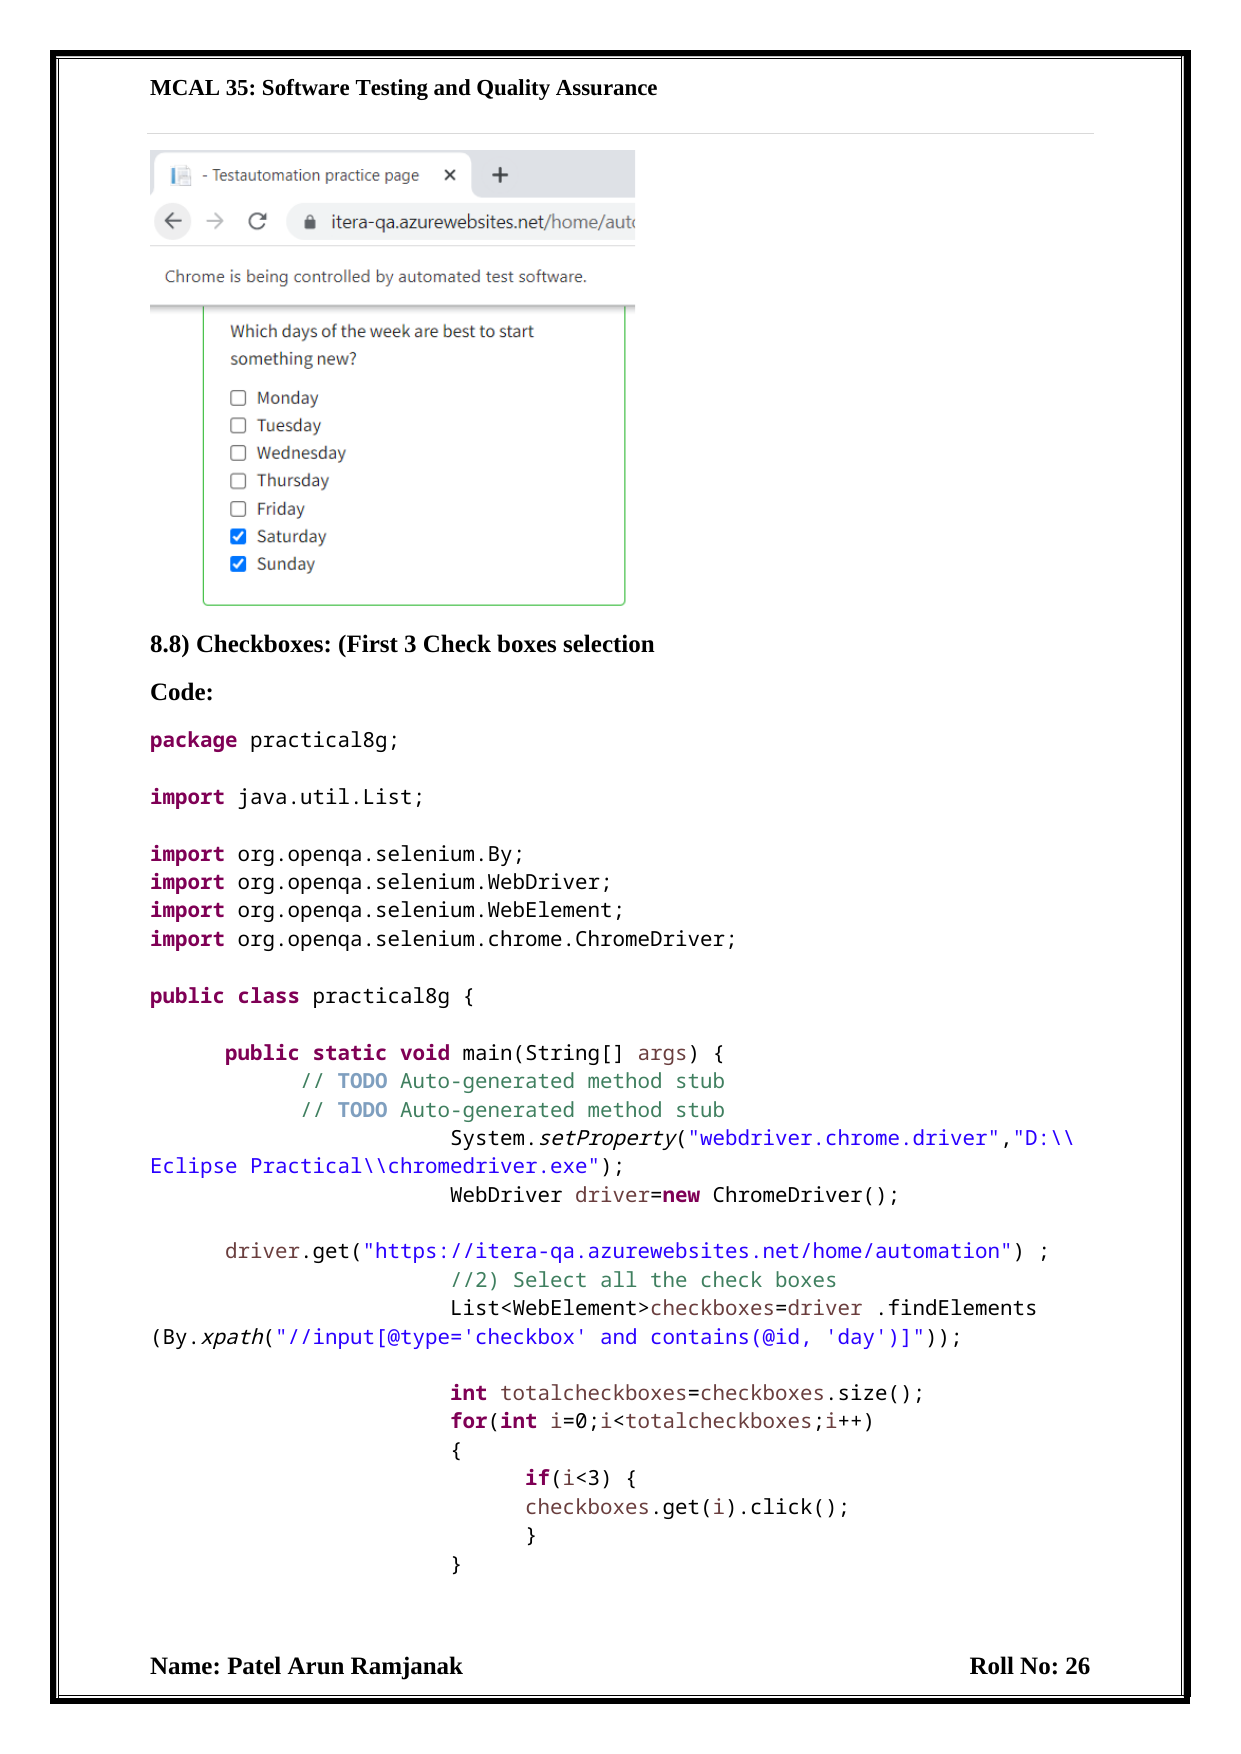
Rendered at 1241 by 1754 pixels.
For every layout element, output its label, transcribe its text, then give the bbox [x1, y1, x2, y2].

text driver.get("https://itera-qa.azurewebsites.net/home/automation") ; [150, 1208, 1090, 1265]
text { [150, 1435, 1090, 1463]
text import org.openqa.selenium.chrome.ChromeDriver; [150, 924, 1090, 952]
picture [150, 150, 636, 611]
text //2) Select all the check boxes [150, 1265, 1090, 1293]
text List<WebElement>checkboxes=driver .findElements (By.xpath("//input[@type='checkbox' and contains(@id, 'day')]")); [150, 1293, 1090, 1350]
text import org.openqa.selenium.WebDriver; [150, 867, 1090, 896]
text } [150, 1549, 1090, 1577]
text import org.openqa.selenium.WebElement; [150, 896, 1090, 924]
text import org.openqa.selenium.By; [150, 839, 1090, 867]
text import java.util.List; [150, 782, 1090, 810]
text public class practical8g { [150, 981, 1090, 1009]
text WebDriver driver=new ChromeDriver(); [150, 1180, 1090, 1208]
text // TODO Auto-generated method stub [150, 1095, 1090, 1123]
text Code: [150, 677, 1090, 706]
text public static void main(String[] args) { [150, 1038, 1090, 1066]
text checkboxes.get(i).click(); [150, 1492, 1090, 1520]
text } [150, 1520, 1090, 1549]
text // TODO Auto-generated method stub [150, 1066, 1090, 1095]
text for(int i=0;i<totalcheckboxes;i++) [150, 1407, 1090, 1435]
text package practical8g; [150, 725, 1090, 753]
text int totalcheckboxes=checkboxes.size(); [150, 1378, 1090, 1407]
text System.setProperty("webdriver.chrome.driver","D:\\Eclipse Practical\\chromedriver.exe"); [150, 1123, 1090, 1180]
text 8.8) Checkboxes: (First 3 Check boxes selection [150, 629, 1090, 658]
text if(i<3) { [150, 1463, 1090, 1492]
